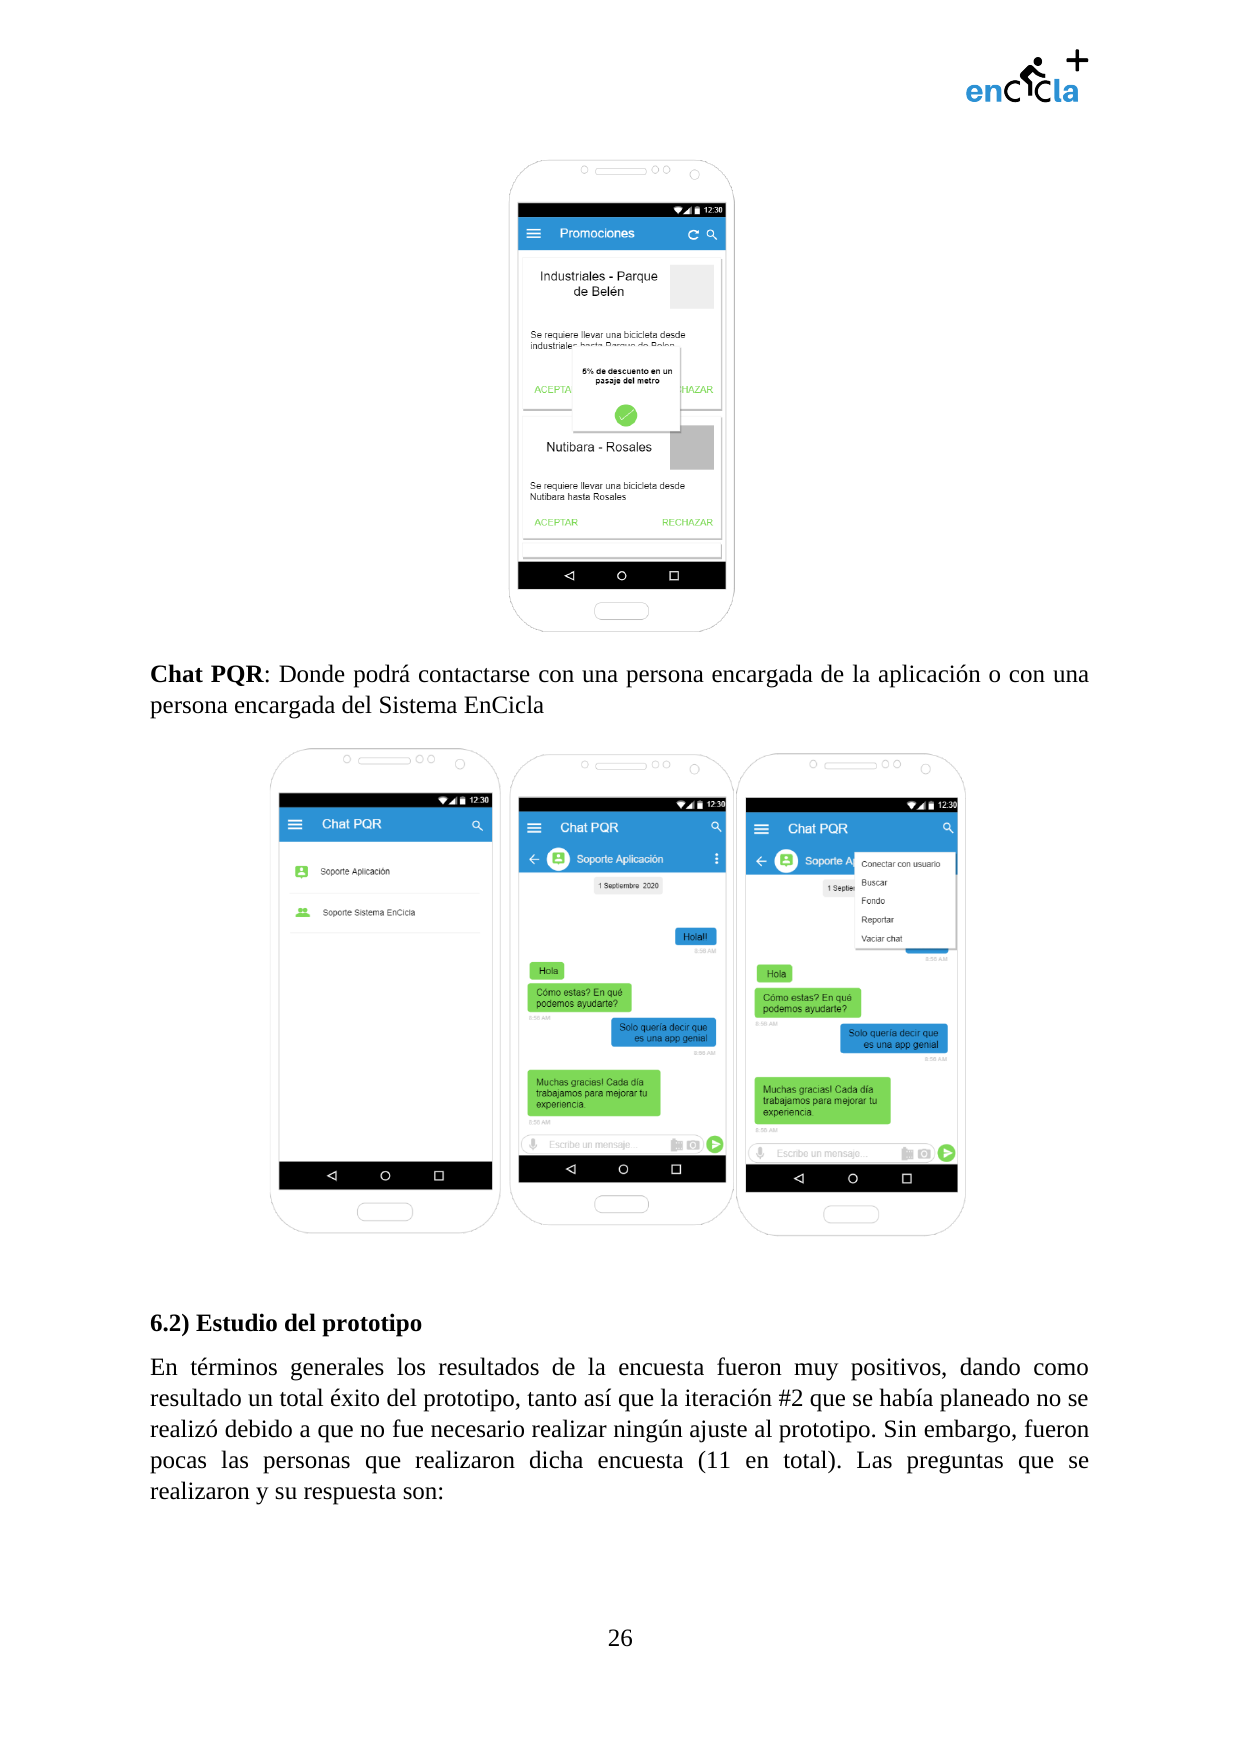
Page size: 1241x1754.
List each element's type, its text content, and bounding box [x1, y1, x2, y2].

text En términos generales los resultados de la encuesta fueron muy positivos, dando como resultado un total éxito del prototipo, tanto así que la iteración #2 que se había planeado no se realizó debido a que no fue necesario realizar ningún ajuste al prototipo. Sin embargo, fueron pocas las personas que realizaron dicha encuesta (11 en total). Las preguntas que se realizaron y su respuesta son: [150, 1352, 1090, 1504]
subtitle 6.2) Estudio del prototipo [150, 1308, 1090, 1337]
text Chat PQR: Donde podrá contactarse con una persona encargada de la aplicación o con una persona encargada del Sistema EnCicla [150, 659, 1090, 718]
picture [954, 39, 1091, 113]
picture [498, 150, 742, 640]
picture [269, 737, 966, 1242]
